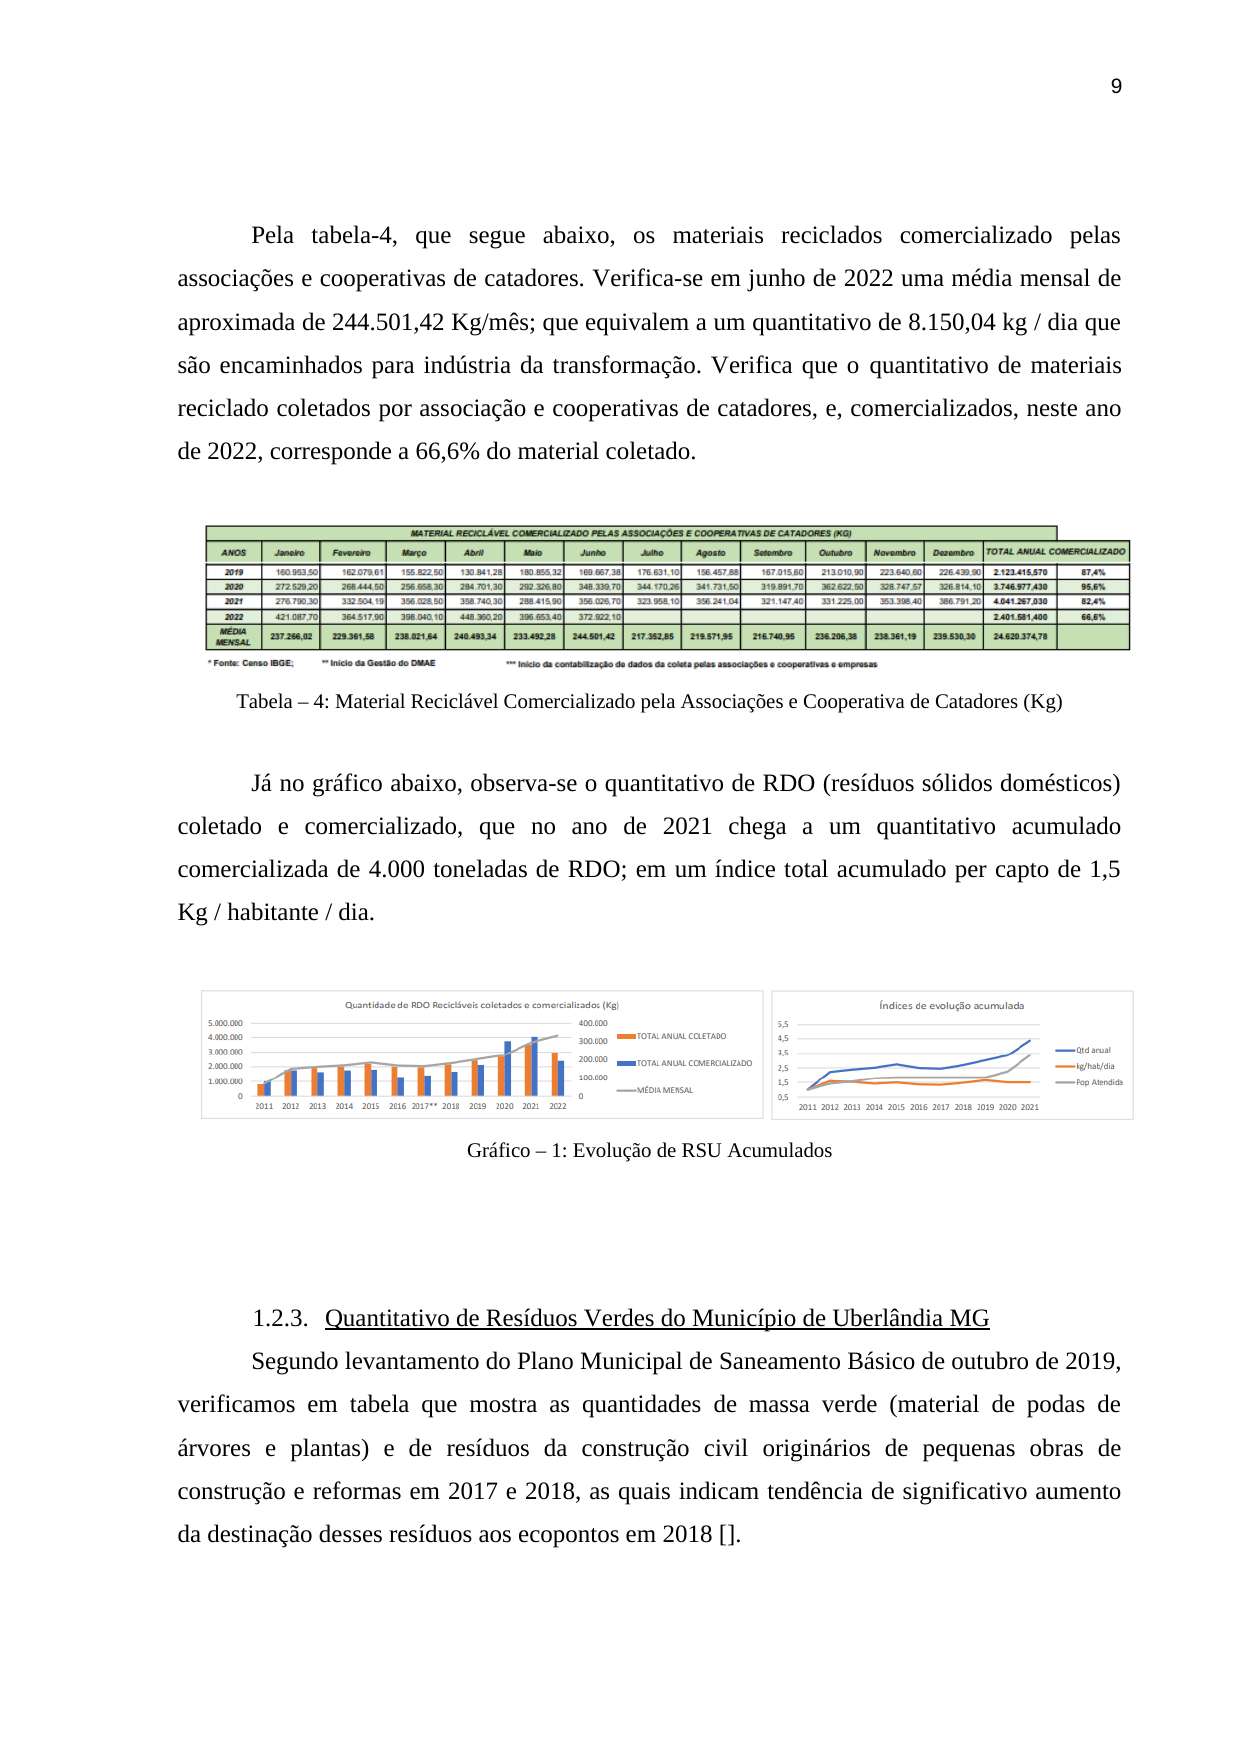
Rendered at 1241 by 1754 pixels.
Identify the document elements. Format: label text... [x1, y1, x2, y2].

text Pela tabela-4, que segue abaixo, os materiais reciclados comercializado pelas associações e cooperativas de catadores. Verifica-se em junho de 2022 uma média mensal de aproximada de 244.501,42 Kg/mês; que equivalem a um quantitativo de 8.150,04 kg / dia que são encaminhados para indústria da transformação. Verifica que o quantitativo de materiais reciclado coletados por associação e cooperativas de catadores, e, comercializados, neste ano de 2022, corresponde a 66,6% do material coletado. [177, 220, 1122, 465]
list Quantitativo de Resíduos Verdes do Município de Uberlândia MG [252, 1303, 1122, 1332]
text Segundo levantamento do Plano Municipal de Saneamento Básico de outubro de 2019, verificamos em tabela que mostra as quantidades de massa verde (material de podas de árvores e plantas) e de resíduos da construção civil originários de pequenas obras de construção e reformas em 2017 e 2018, as quais indicam tendência de significativo aumento da destinação desses resíduos aos ecopontos em 2018 []. [177, 1346, 1122, 1548]
text Tabela – 4: Material Reciclável Comercializado pela Associações e Cooperativa de Catadores (Kg) [177, 522, 1122, 713]
text Gráfico – 1: Evolução de RSU Acumulados [177, 984, 1122, 1162]
text Já no gráfico abaixo, observa-se o quantitativo de RDO (resíduos sólidos domésticos) coletado e comercializado, que no ano de 2021 chega a um quantitativo acumulado comercializada de 4.000 toneladas de RDO; em um índice total acumulado per capto de 1,5 Kg / habitante / dia. [177, 768, 1122, 926]
